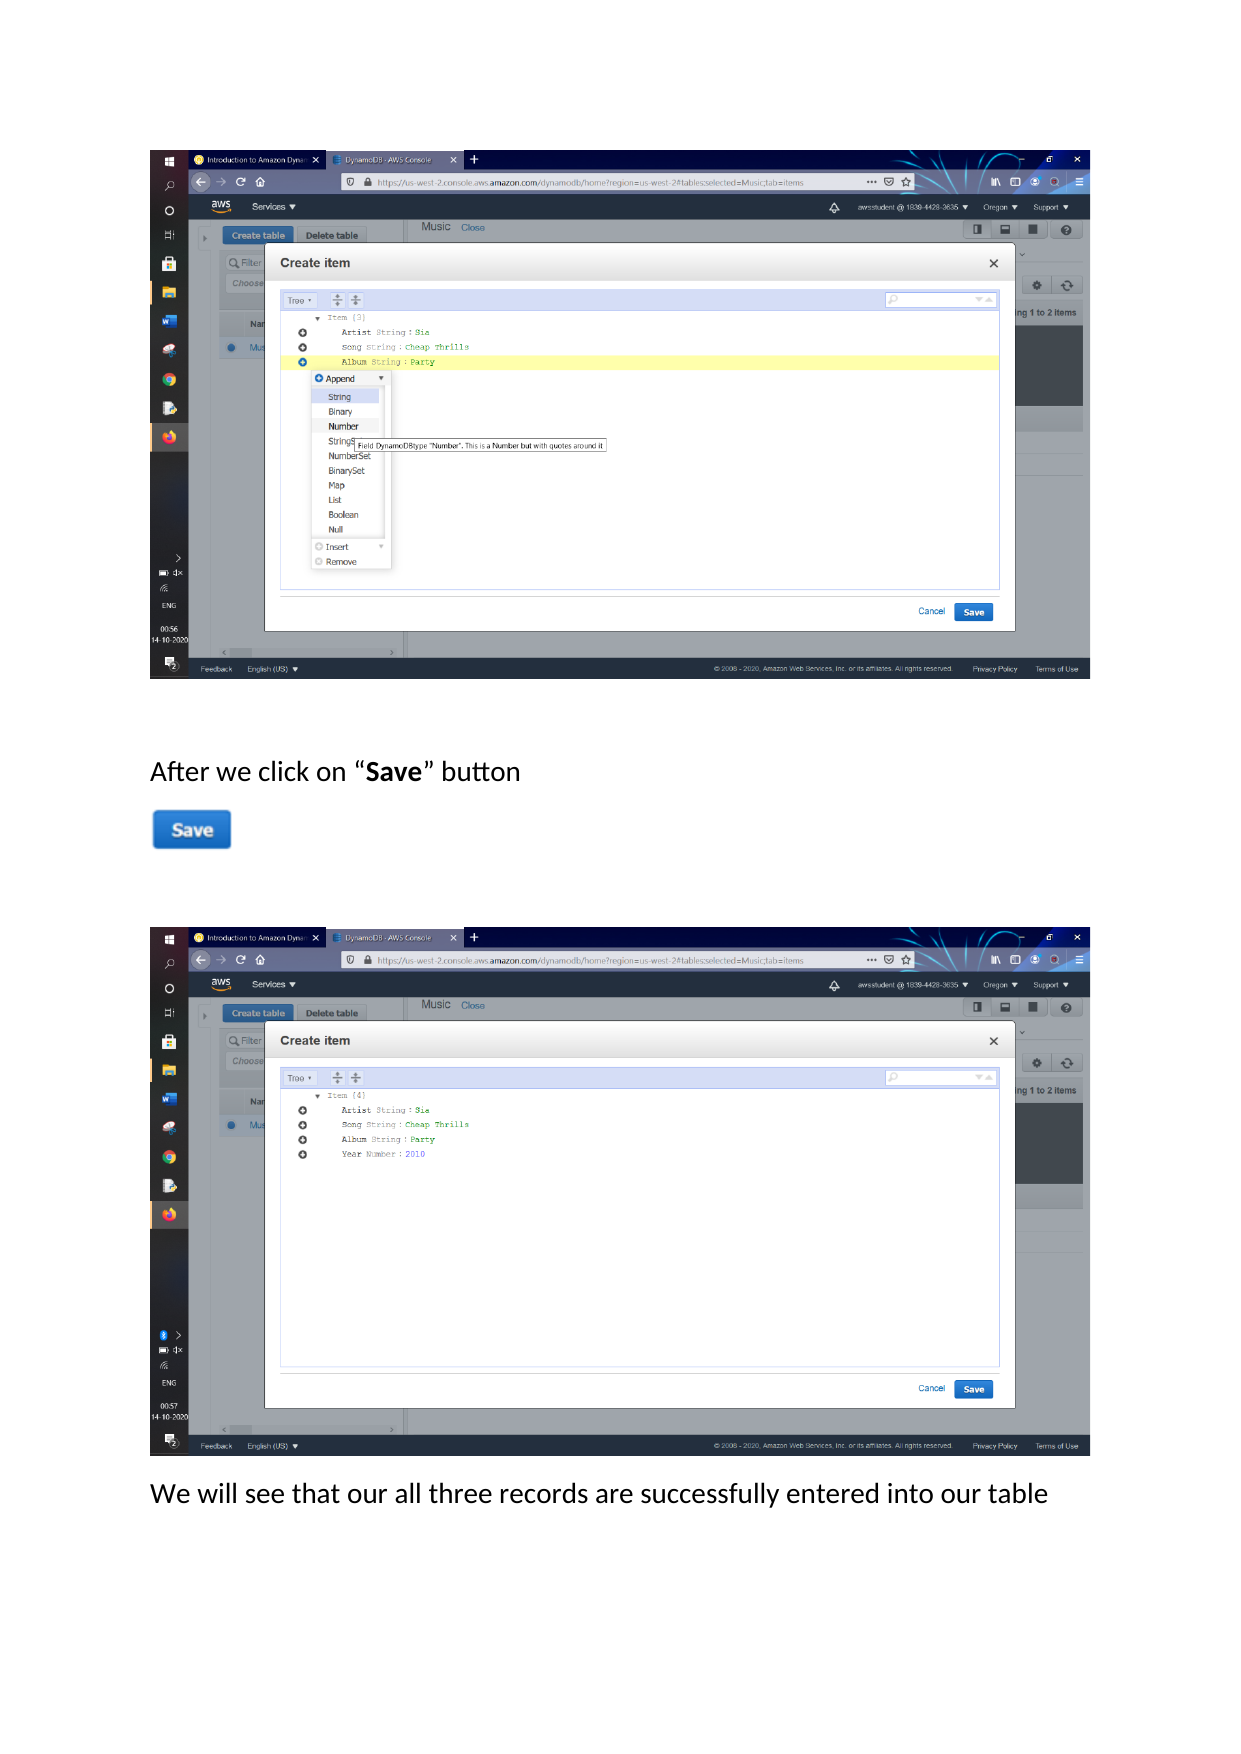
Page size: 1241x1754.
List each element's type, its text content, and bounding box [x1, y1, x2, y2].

text After we click on “Save” button [150, 753, 1090, 788]
text We will see that our all three records are successfully entered into our table [150, 1475, 1090, 1511]
picture [150, 150, 1091, 679]
picture [150, 927, 1091, 1456]
picture [150, 807, 232, 854]
